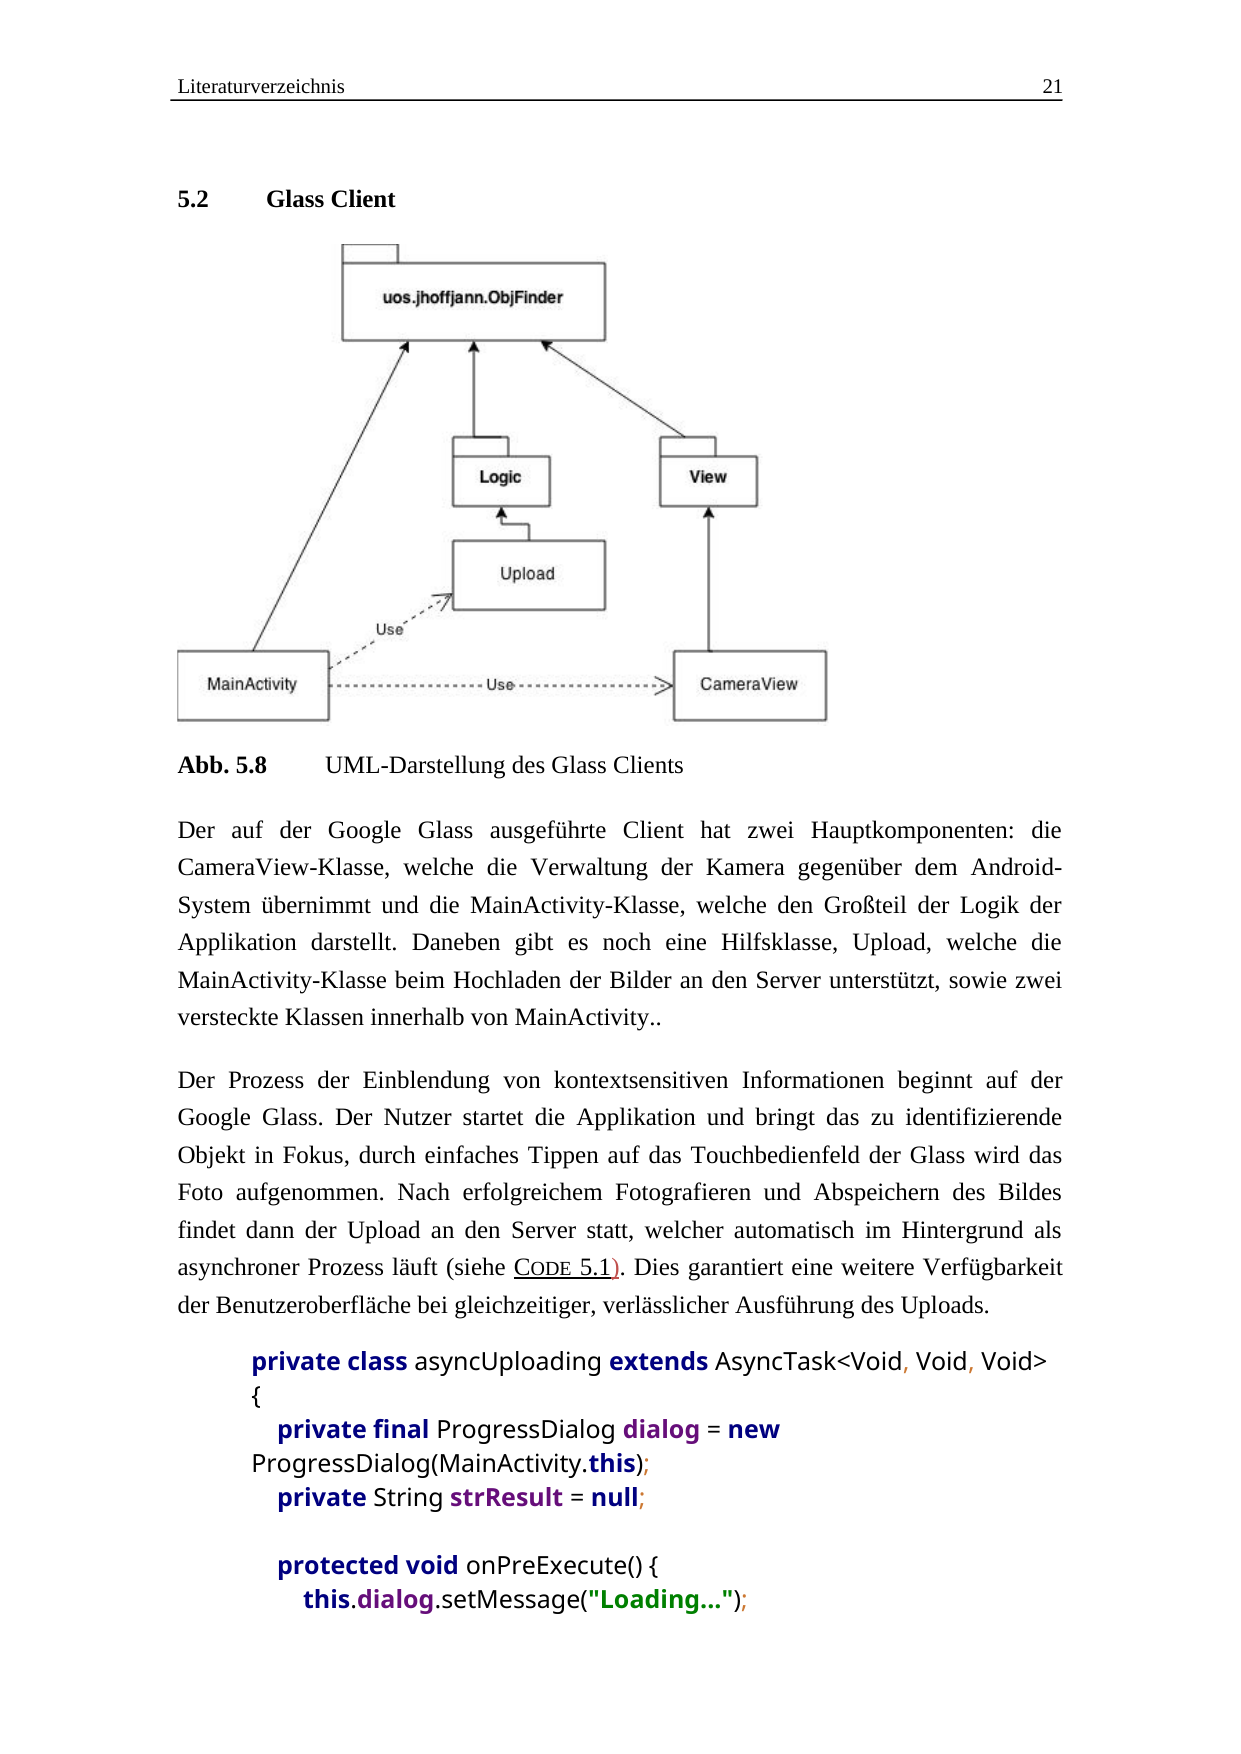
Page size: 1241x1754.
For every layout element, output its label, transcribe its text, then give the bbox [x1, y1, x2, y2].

text Der auf der Google Glass ausgeführte Client hat zwei Hauptkomponenten: die CameraView-Klasse, welche die Verwaltung der Kamera gegenüber dem Android-System übernimmt und die MainActivity-Klasse, welche den Großteil der Logik der Applikation darstellt. Daneben gibt es noch eine Hilfsklasse, Upload, welche die MainActivity-Klasse beim Hochladen der Bilder an den Server unterstützt, sowie zwei versteckte Klassen innerhalb von MainActivity.. [177, 806, 1063, 1031]
subtitle Glass Client [177, 184, 1063, 213]
text Der Prozess der Einblendung von kontextsensitiven Informationen beginnt auf der Google Glass. Der Nutzer startet die Applikation und bringt das zu identifizierende Objekt in Fokus, durch einfaches Tippen auf das Touchbedienfeld der Glass wird das Foto aufgenommen. Nach erfolgreichem Fotografieren und Abspeichern des Bildes findet dann der Upload an den Server statt, welcher automatisch im Hintergrund als asynchroner Prozess läuft (siehe Code 5.1). Dies garantiert eine weitere Verfügbarkeit der Benutzeroberfläche bei gleichzeitiger, verlässlicher Ausführung des Uploads. [177, 1056, 1063, 1319]
picture [177, 244, 829, 726]
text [251, 1344, 1063, 1616]
